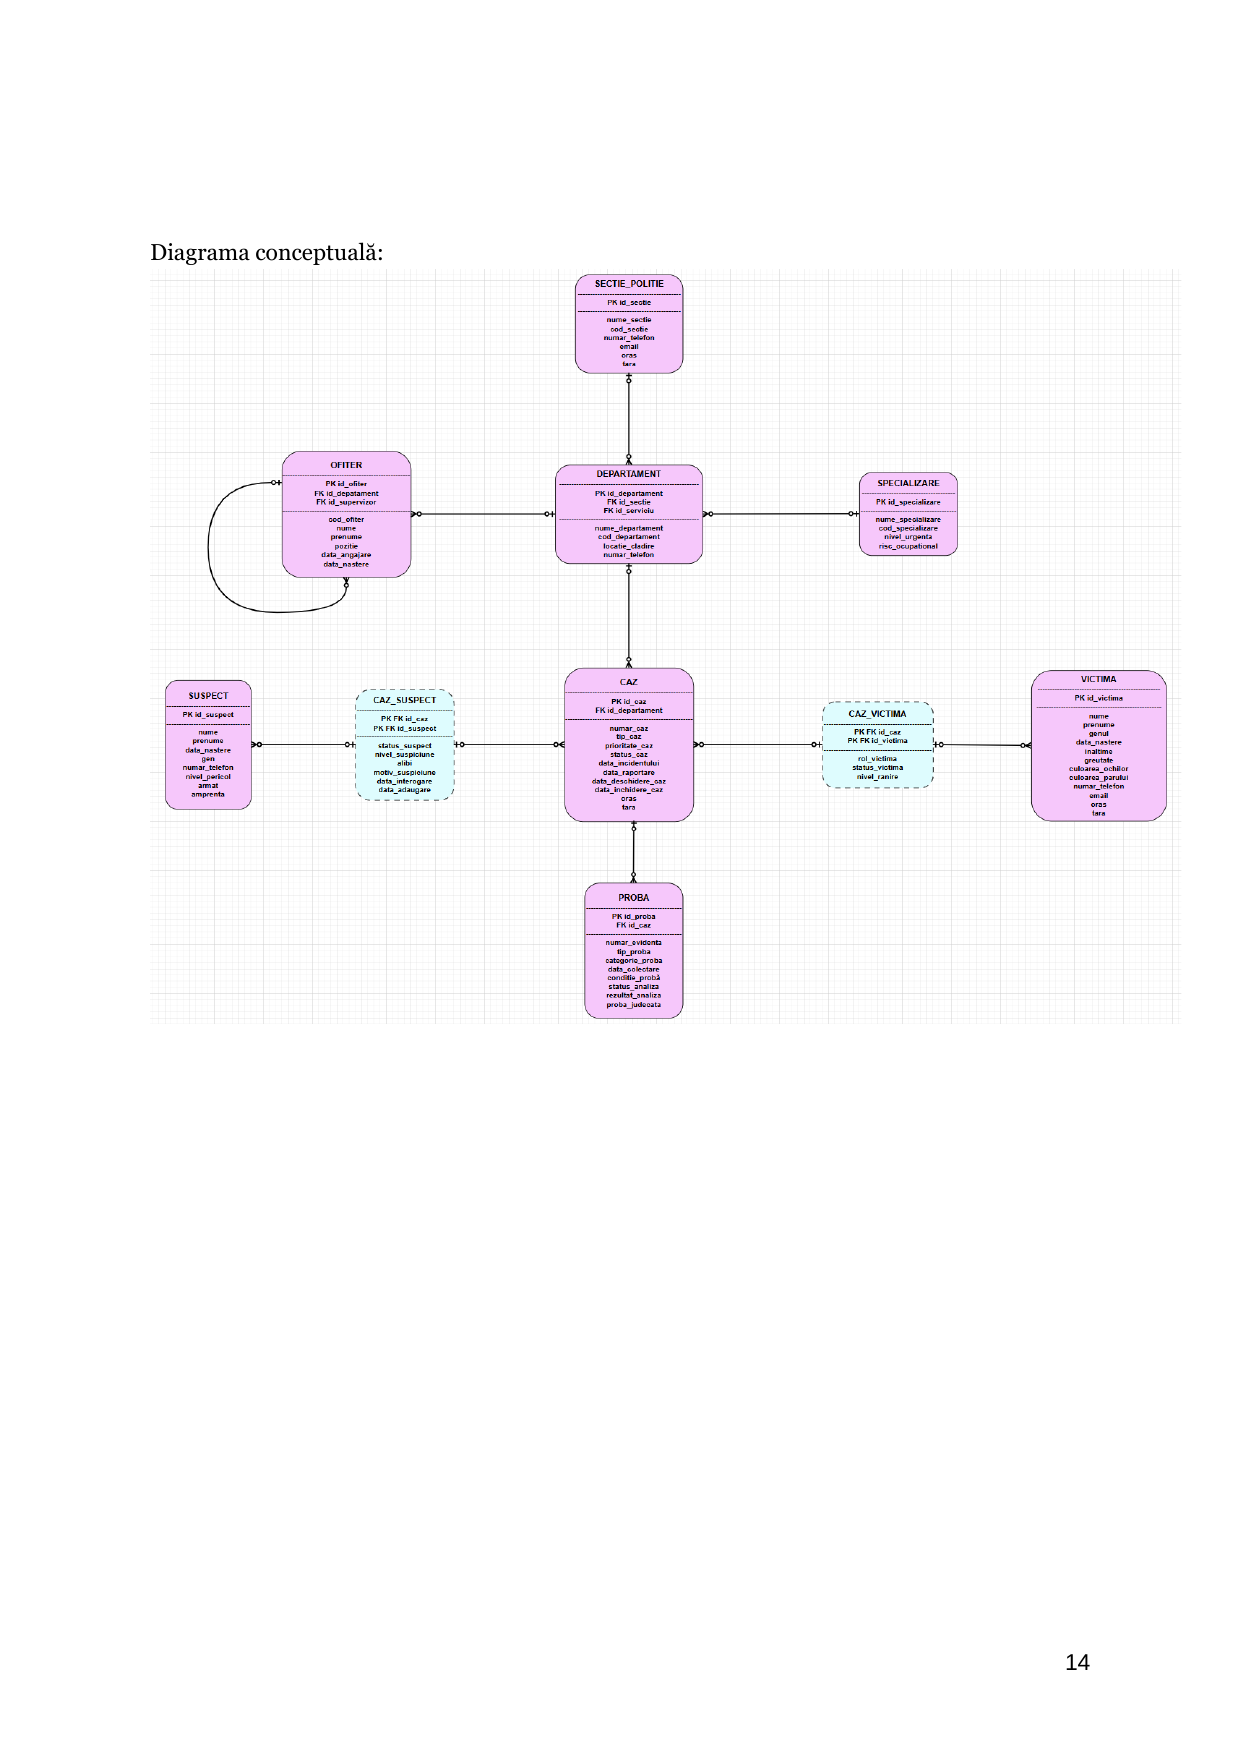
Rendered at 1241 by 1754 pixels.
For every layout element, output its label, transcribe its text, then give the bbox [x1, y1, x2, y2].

picture [150, 269, 1182, 1024]
text Diagrama conceptuală: [150, 240, 1090, 266]
